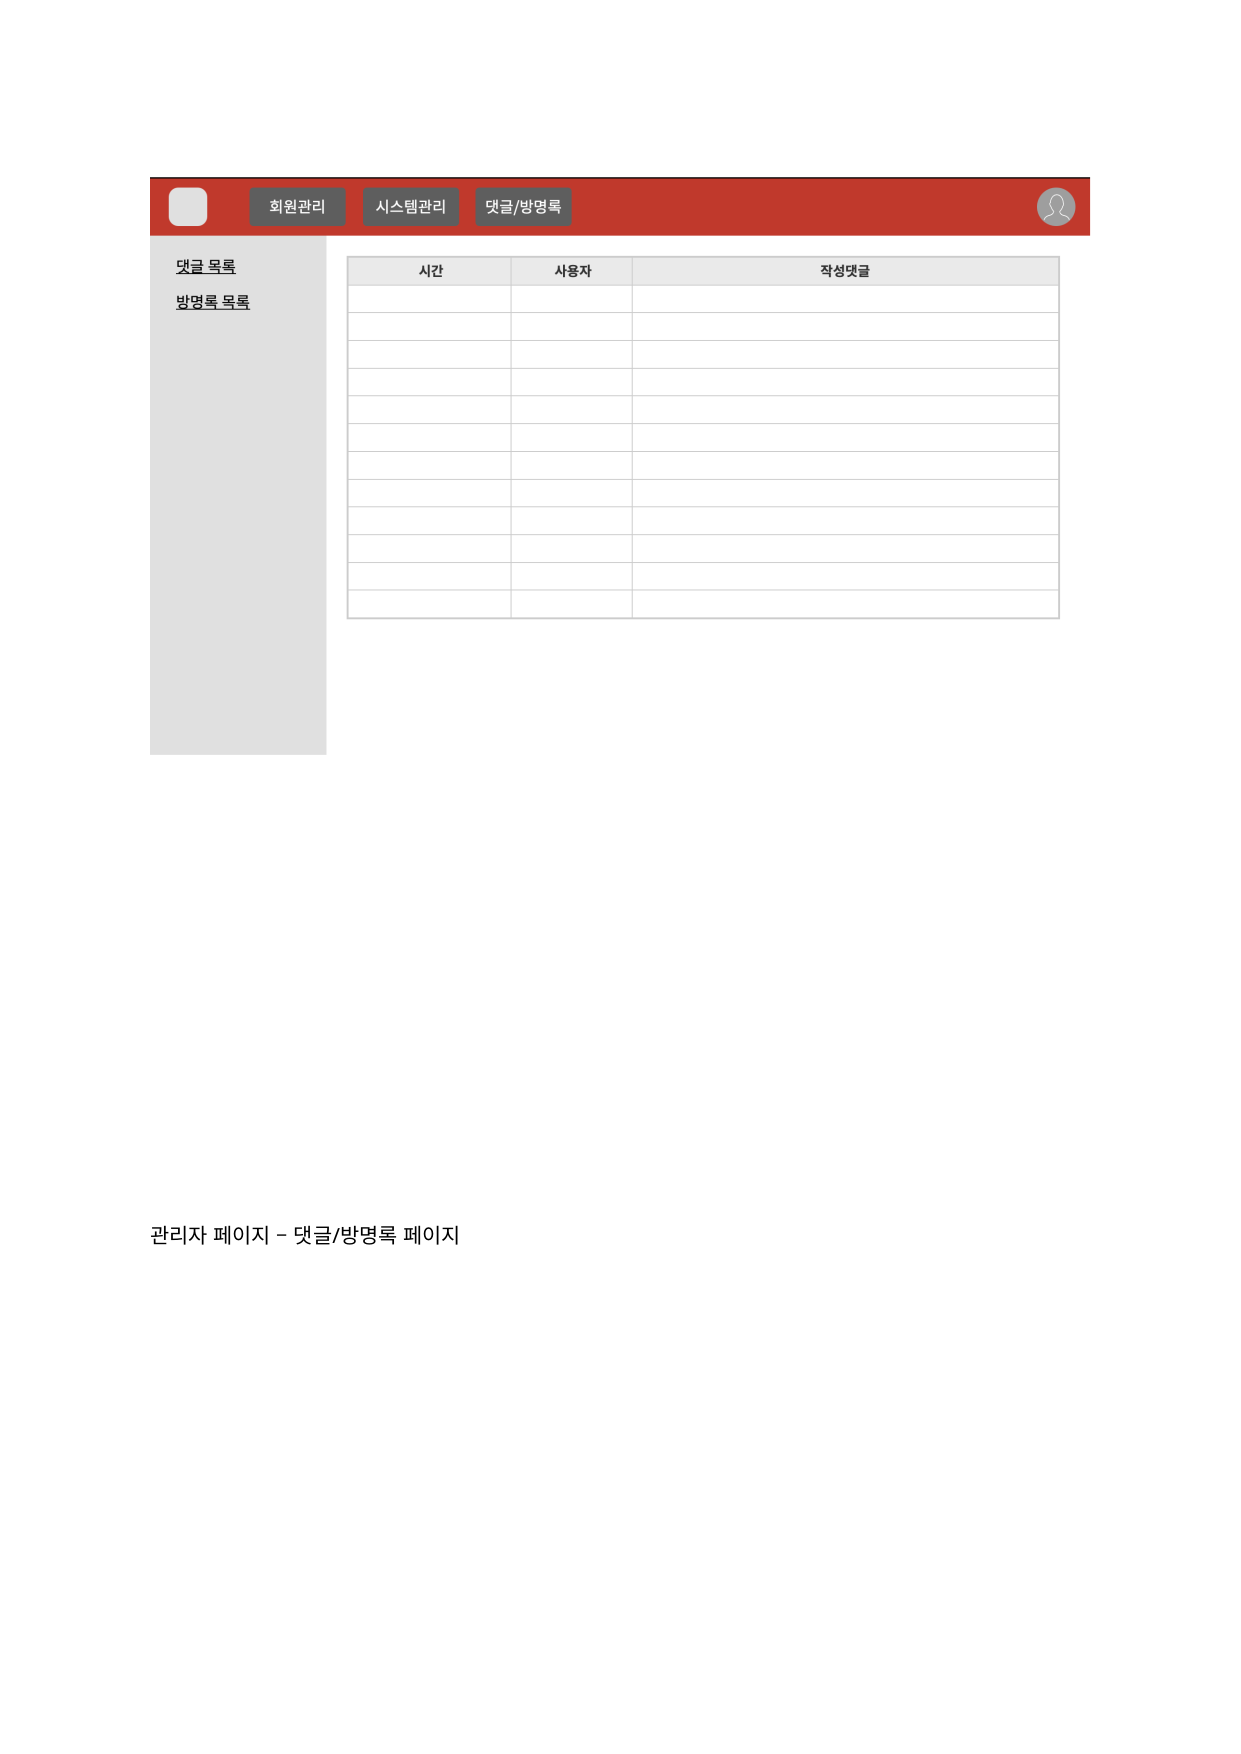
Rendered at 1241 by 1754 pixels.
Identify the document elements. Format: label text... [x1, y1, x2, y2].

text 관리자 페이지 – 댓글/방명록 페이지 [150, 1219, 1090, 1249]
picture [150, 177, 1091, 1201]
